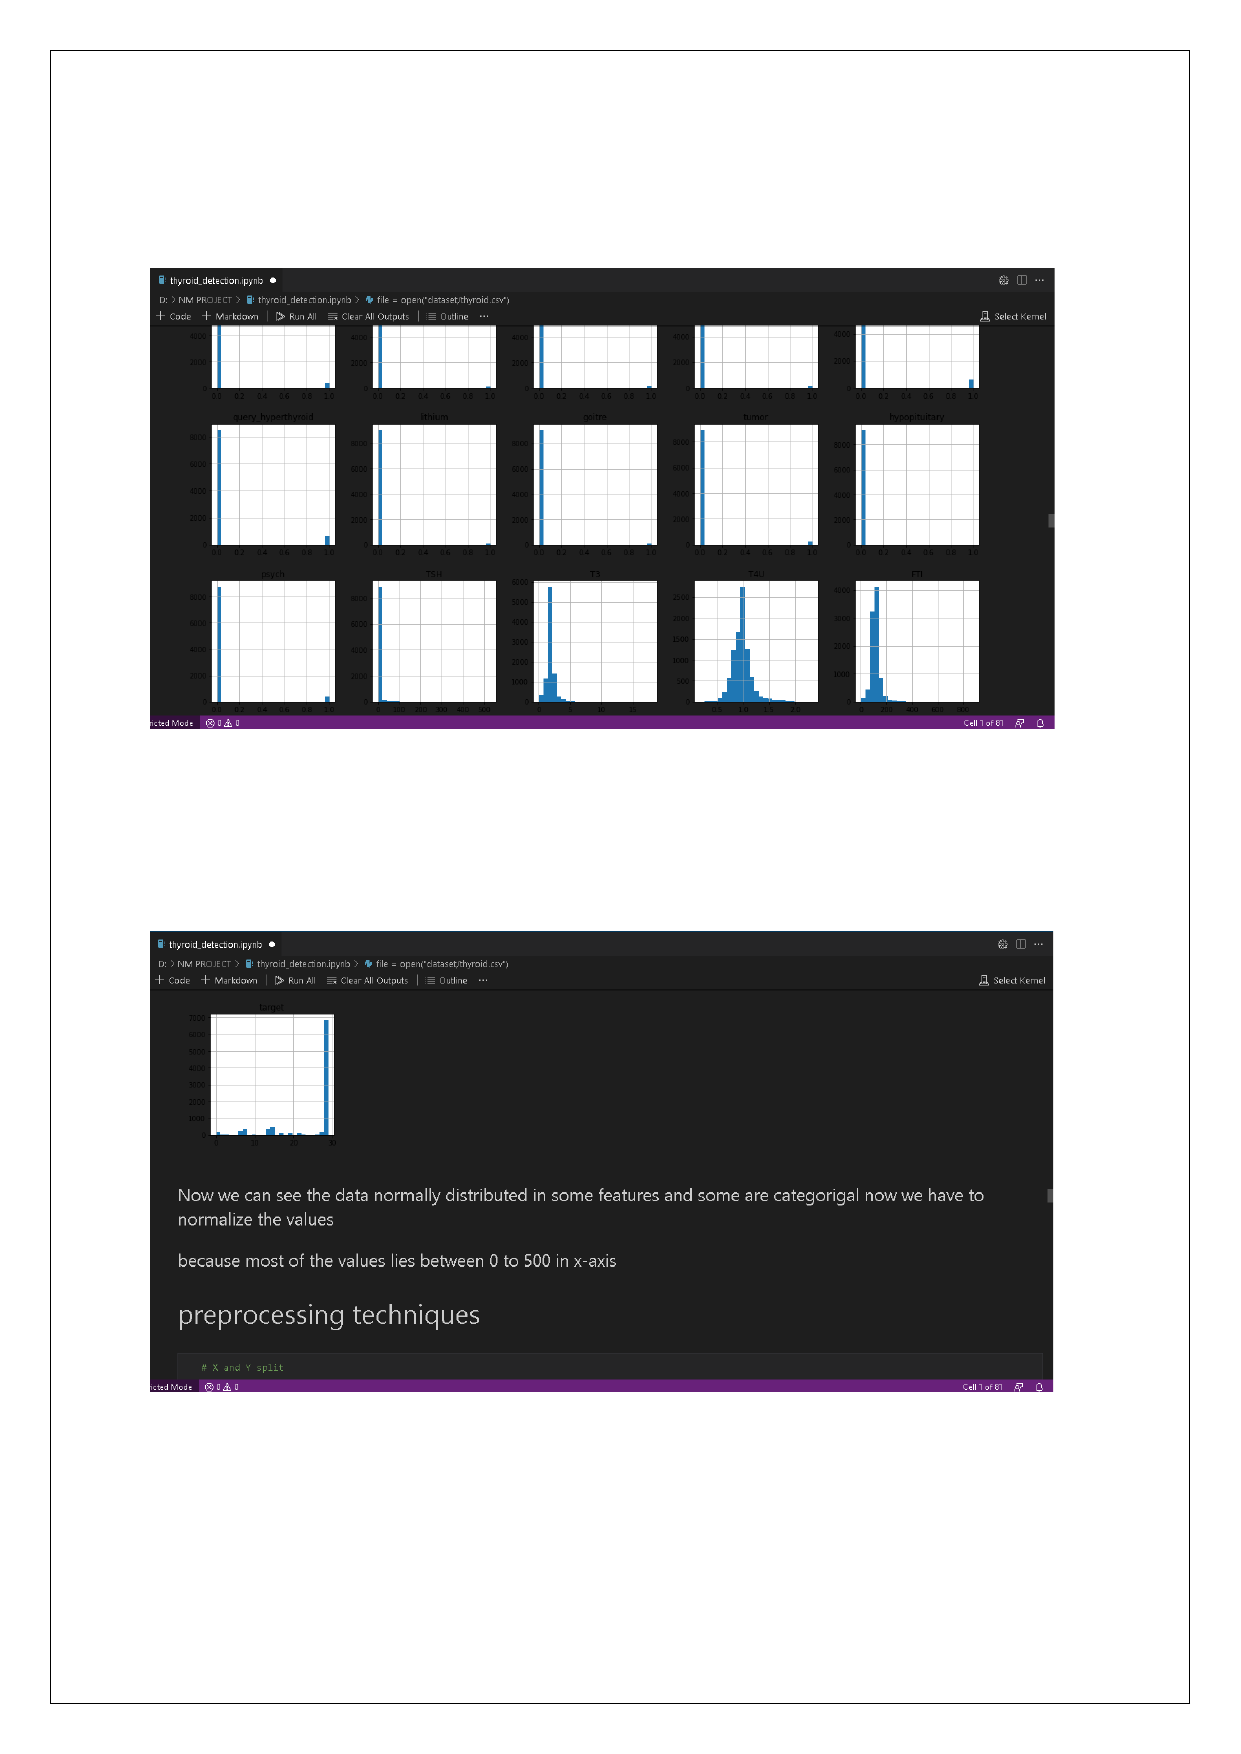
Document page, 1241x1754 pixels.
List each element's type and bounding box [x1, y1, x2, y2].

picture [150, 268, 1055, 729]
picture [150, 931, 1054, 1392]
